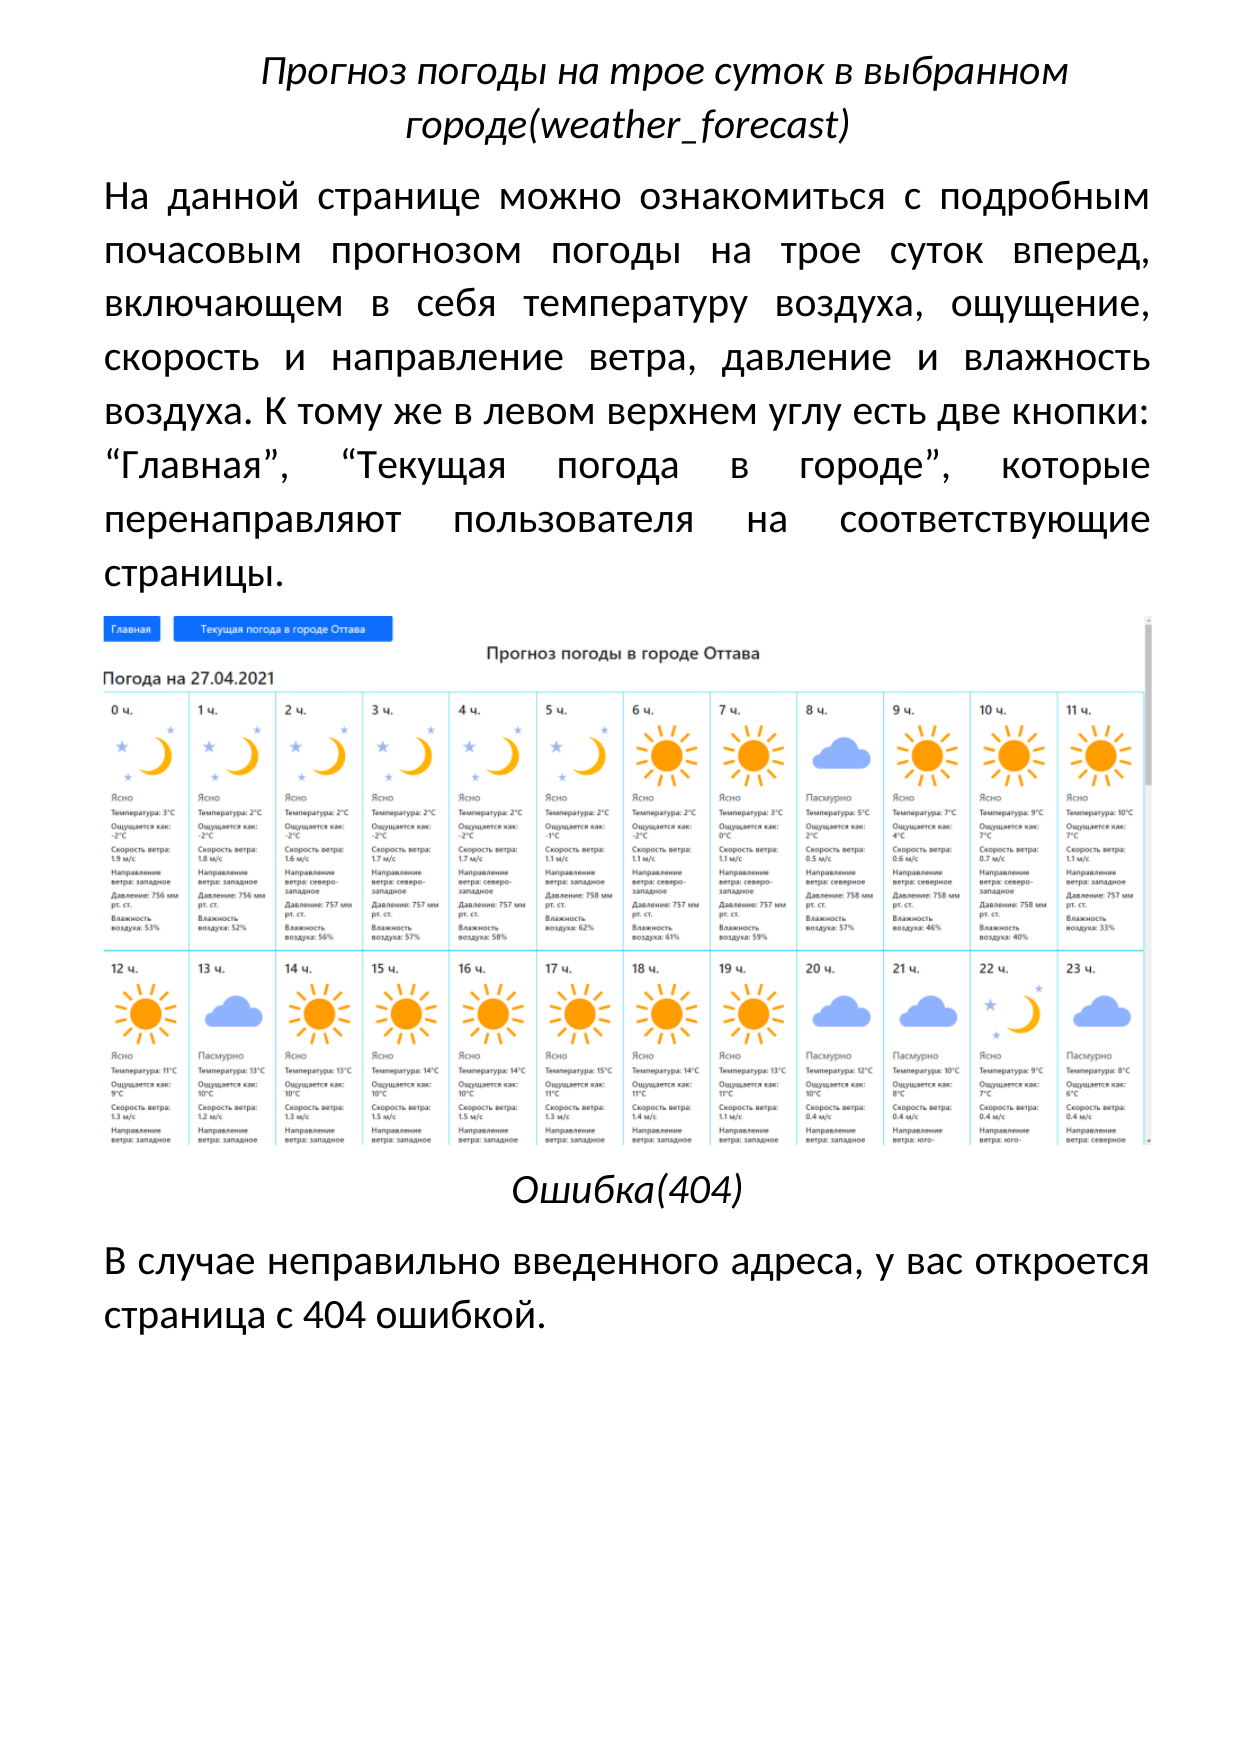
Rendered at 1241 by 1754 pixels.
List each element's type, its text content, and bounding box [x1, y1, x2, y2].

picture [103, 616, 1152, 1145]
text В случае неправильно введенного адреса, у вас откроется страница с 404 ошибкой. [103, 1234, 1152, 1338]
text Ошибка(404) [103, 1163, 1152, 1214]
text Прогноз погоды на трое суток в выбранном городе(weather_forecast) [103, 44, 1152, 149]
text На данной странице можно ознакомиться с подробным почасовым прогнозом погоды на трое суток вперед, включающем в себя температуру воздуха, ощущение, скорость и направление ветра, давление и влажность воздуха. К тому же в левом верхнем углу есть две кнопки: “Главная”, “Текущая погода в городе”, которые перенаправляют пользователя на соответствующие страницы. [103, 169, 1152, 597]
